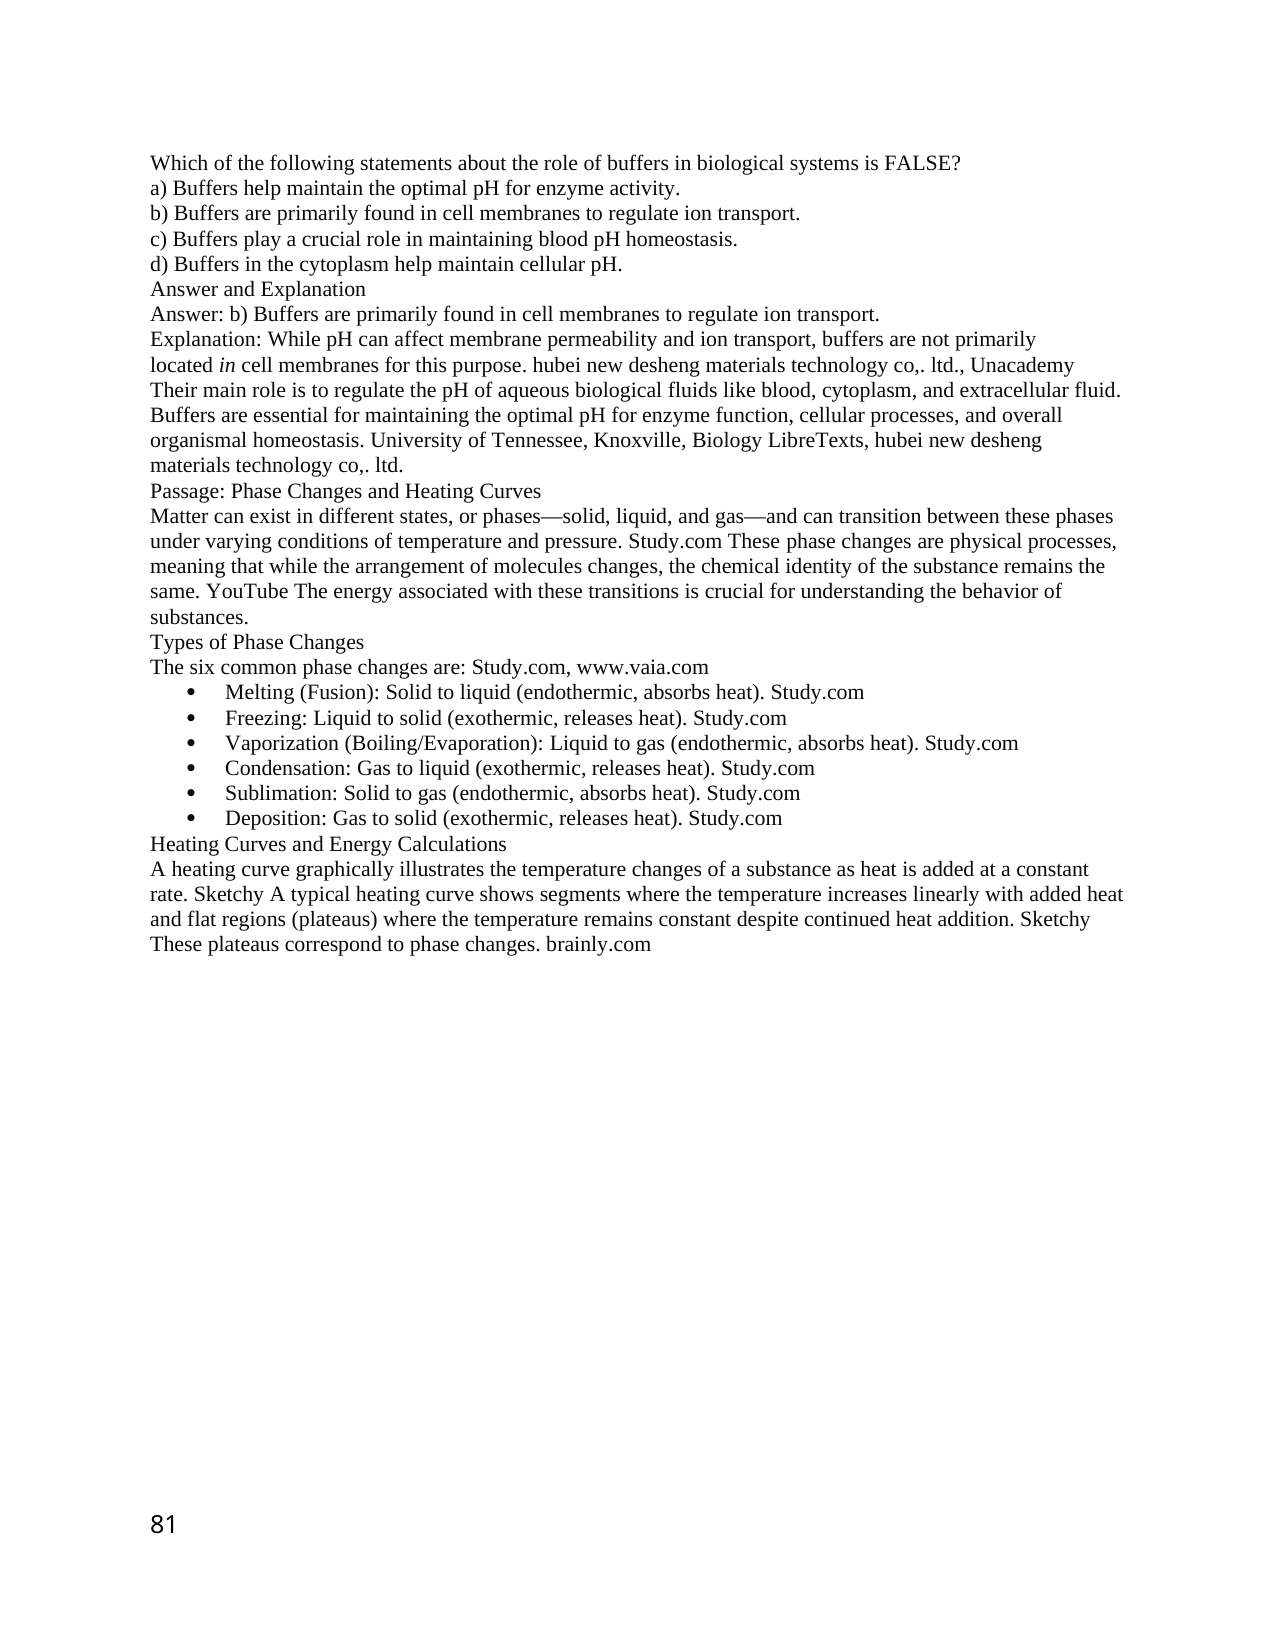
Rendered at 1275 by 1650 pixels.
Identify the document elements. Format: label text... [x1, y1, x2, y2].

list Melting (Fusion): Solid to liquid (endothermic, absorbs heat). Study.com [187, 679, 1125, 704]
text A heating curve graphically illustrates the temperature changes of a substance as heat is added at a constant rate. Sketchy A typical heating curve shows segments where the temperature increases linearly with added heat and flat regions (plateaus) where the temperature remains constant despite continued heat addition. Sketchy These plateaus correspond to phase changes. brainly.com [150, 856, 1125, 957]
list Sublimation: Solid to gas (endothermic, absorbs heat). Study.com [187, 780, 1125, 805]
text Answer: b) Buffers are primarily found in cell membranes to regulate ion transport. [150, 301, 1125, 326]
text a) Buffers help maintain the optimal pH for enzyme activity. b) Buffers are primarily found in cell membranes to regulate ion transport. c) Buffers play a crucial role in maintaining blood pH homeostasis. d) Buffers in the cytoplasm help maintain cellular pH. [150, 175, 1125, 276]
text The six common phase changes are: Study.com, www.vaia.com [150, 654, 1125, 679]
text Types of Phase Changes [150, 629, 1125, 654]
list Vaporization (Boiling/Evaporation): Liquid to gas (endothermic, absorbs heat). Study.com [187, 730, 1125, 755]
list Freezing: Liquid to solid (exothermic, releases heat). Study.com [187, 704, 1125, 730]
text Matter can exist in different states, or phases—solid, liquid, and gas—and can transition between these phases under varying conditions of temperature and pressure. Study.com These phase changes are physical processes, meaning that while the arrangement of molecules changes, the chemical identity of the substance remains the same. YouTube The energy associated with these transitions is crucial for understanding the behavior of substances. [150, 503, 1125, 629]
list Condensation: Gas to liquid (exothermic, releases heat). Study.com [187, 755, 1125, 780]
text Which of the following statements about the role of buffers in biological systems is FALSE? [150, 150, 1125, 175]
text Explanation: While pH can affect membrane permeability and ion transport, buffers are not primarily located in cell membranes for this purpose. hubei new desheng materials technology co,. ltd., Unacademy Their main role is to regulate the pH of aqueous biological fluids like blood, cytoplasm, and extracellular fluid. Buffers are essential for maintaining the optimal pH for enzyme function, cellular processes, and overall organismal homeostasis. University of Tennessee, Knoxville, Biology LibreTexts, hubei new desheng materials technology co,. ltd. [150, 326, 1125, 478]
list Deposition: Gas to solid (exothermic, releases heat). Study.com [187, 805, 1125, 831]
text Passage: Phase Changes and Heating Curves [150, 478, 1125, 503]
text Answer and Explanation [150, 276, 1125, 301]
text Heating Curves and Energy Calculations [150, 831, 1125, 856]
